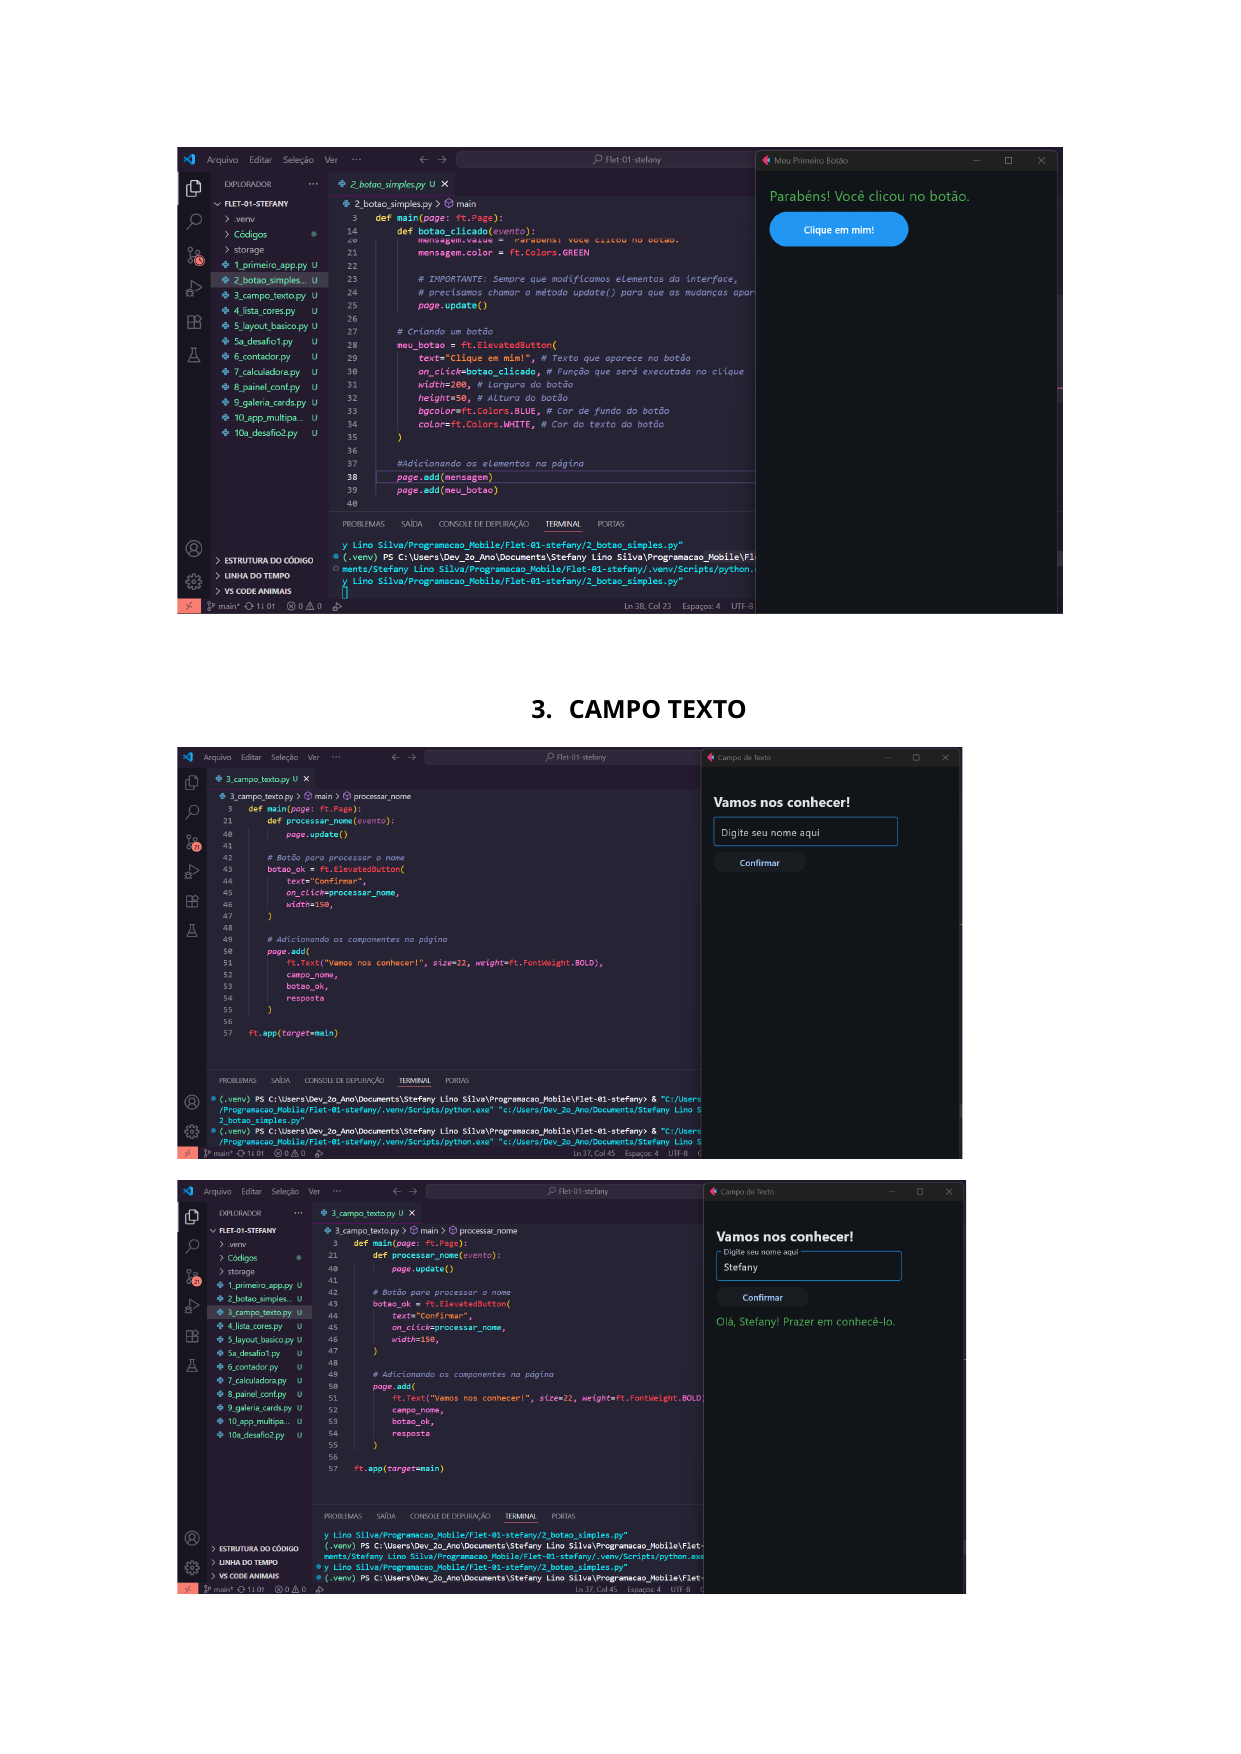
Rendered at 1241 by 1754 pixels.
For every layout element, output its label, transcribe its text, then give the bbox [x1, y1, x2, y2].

picture [177, 1180, 967, 1594]
list CAMPO TEXTO [215, 691, 1063, 725]
picture [177, 747, 963, 1159]
picture [177, 147, 1063, 614]
